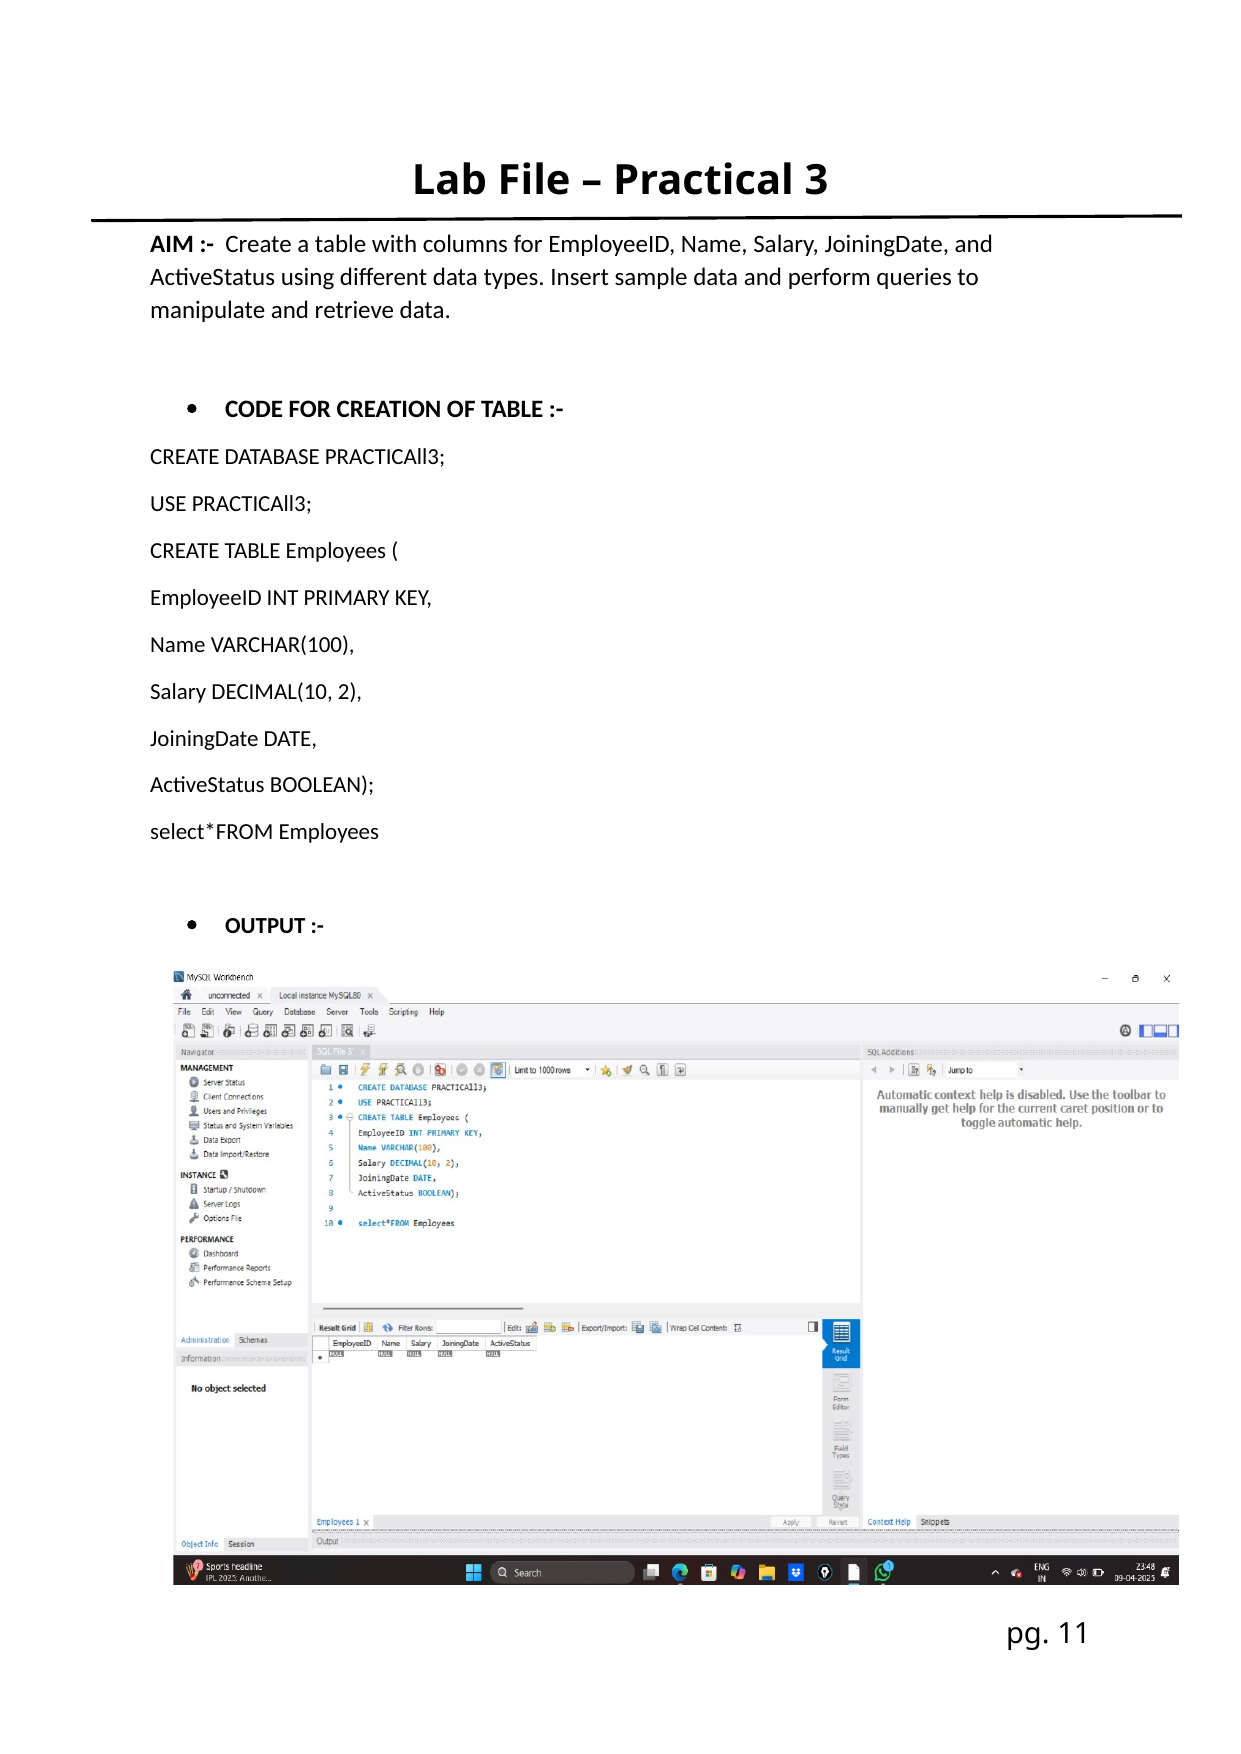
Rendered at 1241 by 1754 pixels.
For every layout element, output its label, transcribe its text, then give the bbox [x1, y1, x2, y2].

text Salary DECIMAL(10, 2), [150, 677, 1090, 705]
text select*FROM Employees [150, 817, 1090, 846]
text JoiningDate DATE, [150, 724, 1090, 752]
text CREATE DATABASE PRACTICAll3; [150, 442, 1090, 471]
picture [172, 968, 1179, 1584]
text EmployeeID INT PRIMARY KEY, [150, 583, 1090, 611]
text ActiveStatus BOOLEAN); [150, 771, 1090, 799]
list CODE FOR CREATION OF TABLE :- [187, 393, 1090, 423]
list OUTPUT :- [187, 911, 1090, 939]
text AIM :- Create a table with columns for EmployeeID, Name, Salary, JoiningDate, and ActiveStatus using different data types. Insert sample data and perform queries to manipulate and retrieve data. [150, 228, 1090, 324]
text Lab File – Practical 3 [150, 150, 1090, 207]
text CREATE TABLE Employees ( [150, 536, 1090, 564]
text USE PRACTICAll3; [150, 489, 1090, 517]
text Name VARCHAR(100), [150, 630, 1090, 658]
